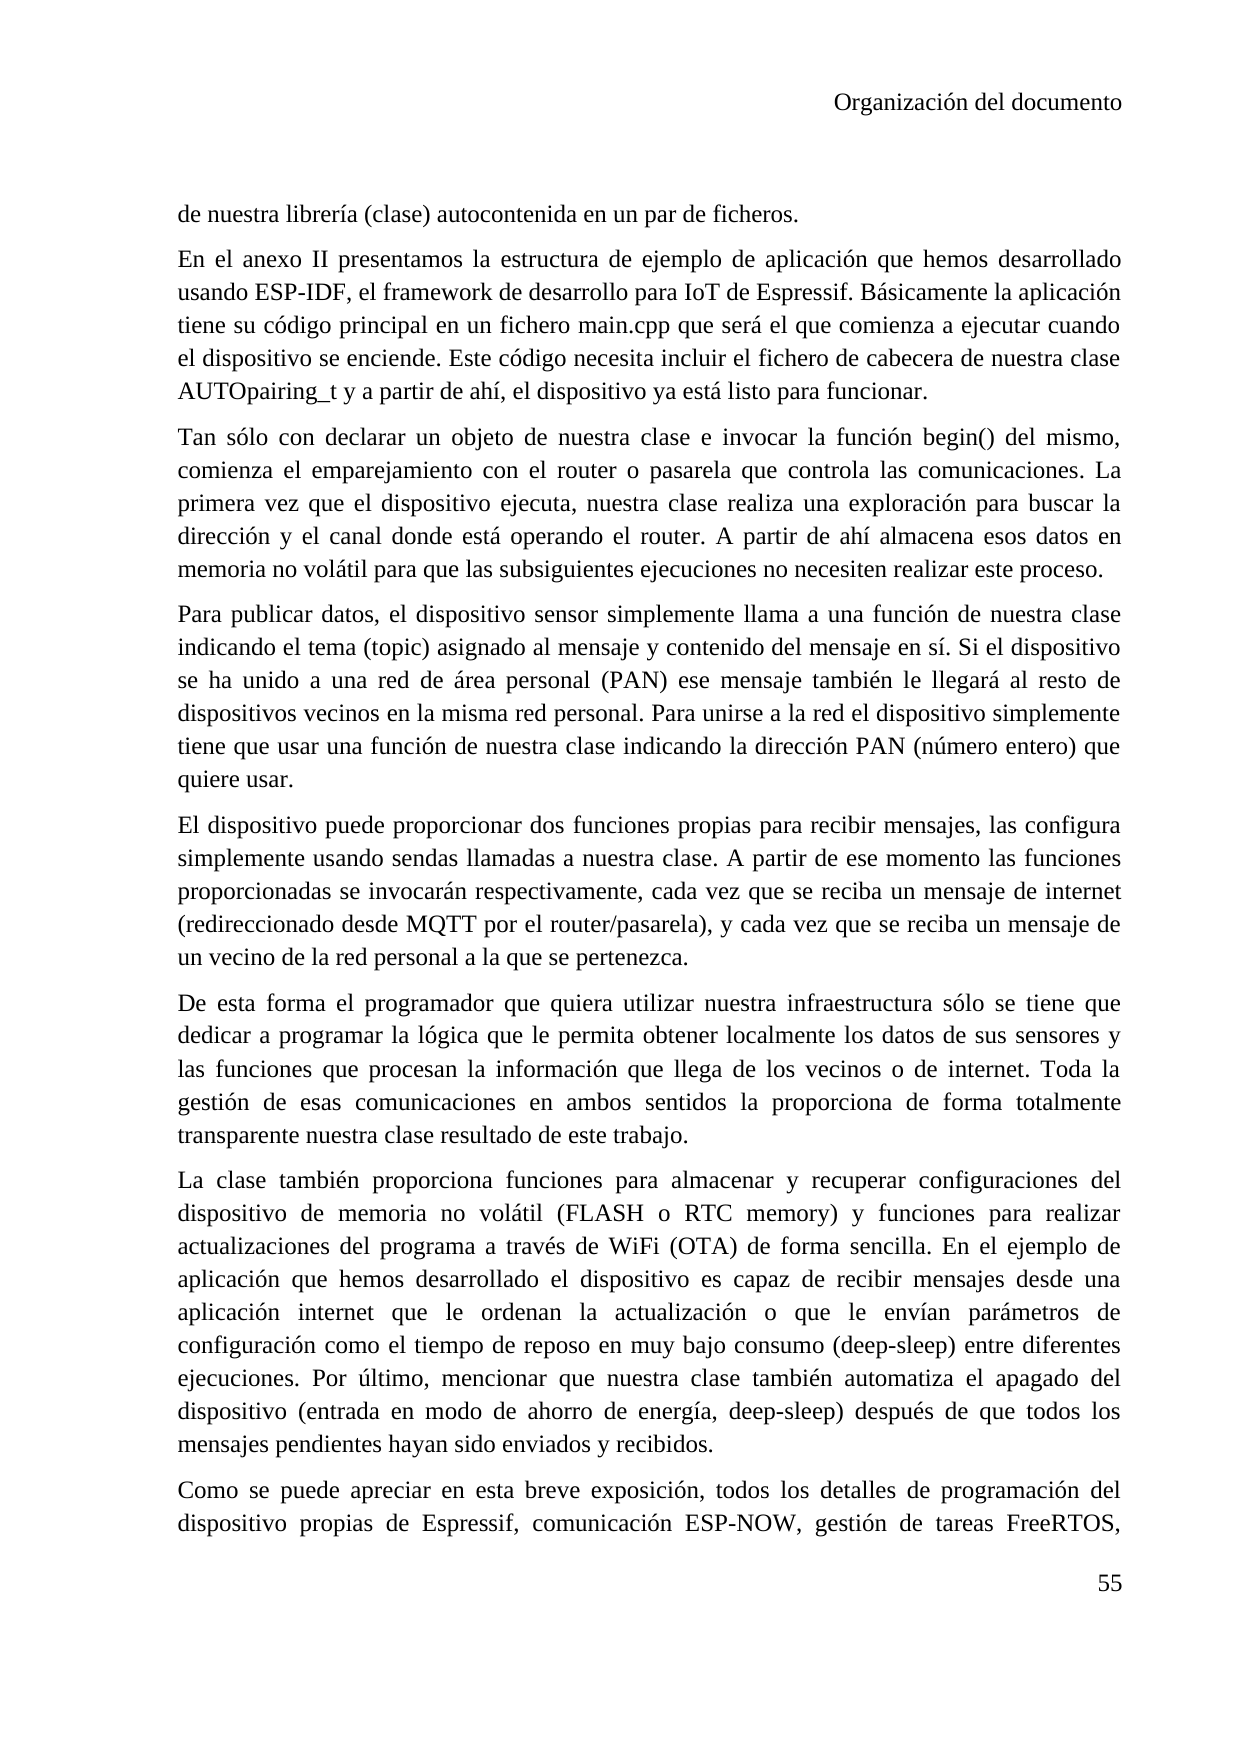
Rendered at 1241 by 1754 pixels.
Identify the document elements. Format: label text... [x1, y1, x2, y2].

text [177, 199, 1122, 227]
text Tan sólo con declarar un objeto de nuestra clase e invocar la función begin() del mismo, comienza el emparejamiento con el router o pasarela que controla las comunicaciones. La primera vez que el dispositivo ejecuta, nuestra clase realiza una exploración para buscar la dirección y el canal donde está operando el router. A partir de ahí almacena esos datos en memoria no volátil para que las subsiguientes ejecuciones no necesiten realizar este proceso. [177, 422, 1122, 583]
text De esta forma el programador que quiera utilizar nuestra infraestructura sólo se tiene que dedicar a programar la lógica que le permita obtener localmente los datos de sus sensores y las funciones que procesan la información que llega de los vecinos o de internet. Toda la gestión de esas comunicaciones en ambos sentidos la proporciona de forma totalmente transparente nuestra clase resultado de este trabajo. [177, 988, 1122, 1148]
text En el anexo II presentamos la estructura de ejemplo de aplicación que hemos desarrollado usando ESP-IDF, el framework de desarrollo para IoT de Espressif. Básicamente la aplicación tiene su código principal en un fichero main.cpp que será el que comienza a ejecutar cuando el dispositivo se enciende. Este código necesita incluir el fichero de cabecera de nuestra clase AUTOpairing_t y a partir de ahí, el dispositivo ya está listo para funcionar. [177, 244, 1122, 405]
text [177, 1475, 1122, 1537]
text La clase también proporciona funciones para almacenar y recuperar configuraciones del dispositivo de memoria no volátil (FLASH o RTC memory) y funciones para realizar actualizaciones del programa a través de WiFi (OTA) de forma sencilla. En el ejemplo de aplicación que hemos desarrollado el dispositivo es capaz de recibir mensajes desde una aplicación internet que le ordenan la actualización o que le envían parámetros de configuración como el tiempo de reposo en muy bajo consumo (deep-sleep) entre diferentes ejecuciones. Por último, mencionar que nuestra clase también automatiza el apagado del dispositivo (entrada en modo de ahorro de energía, deep-sleep) después de que todos los mensajes pendientes hayan sido enviados y recibidos. [177, 1165, 1122, 1458]
text Para publicar datos, el dispositivo sensor simplemente llama a una función de nuestra clase indicando el tema (topic) asignado al mensaje y contenido del mensaje en sí. Si el dispositivo se ha unido a una red de área personal (PAN) ese mensaje también le llegará al resto de dispositivos vecinos en la misma red personal. Para unirse a la red el dispositivo simplemente tiene que usar una función de nuestra clase indicando la dirección PAN (número entero) que quiere usar. [177, 599, 1122, 793]
text El dispositivo puede proporcionar dos funciones propias para recibir mensajes, las configura simplemente usando sendas llamadas a nuestra clase. A partir de ese momento las funciones proporcionadas se invocarán respectivamente, cada vez que se reciba un mensaje de internet (redireccionado desde MQTT por el router/pasarela), y cada vez que se reciba un mensaje de un vecino de la red personal a la que se pertenezca. [177, 810, 1122, 971]
